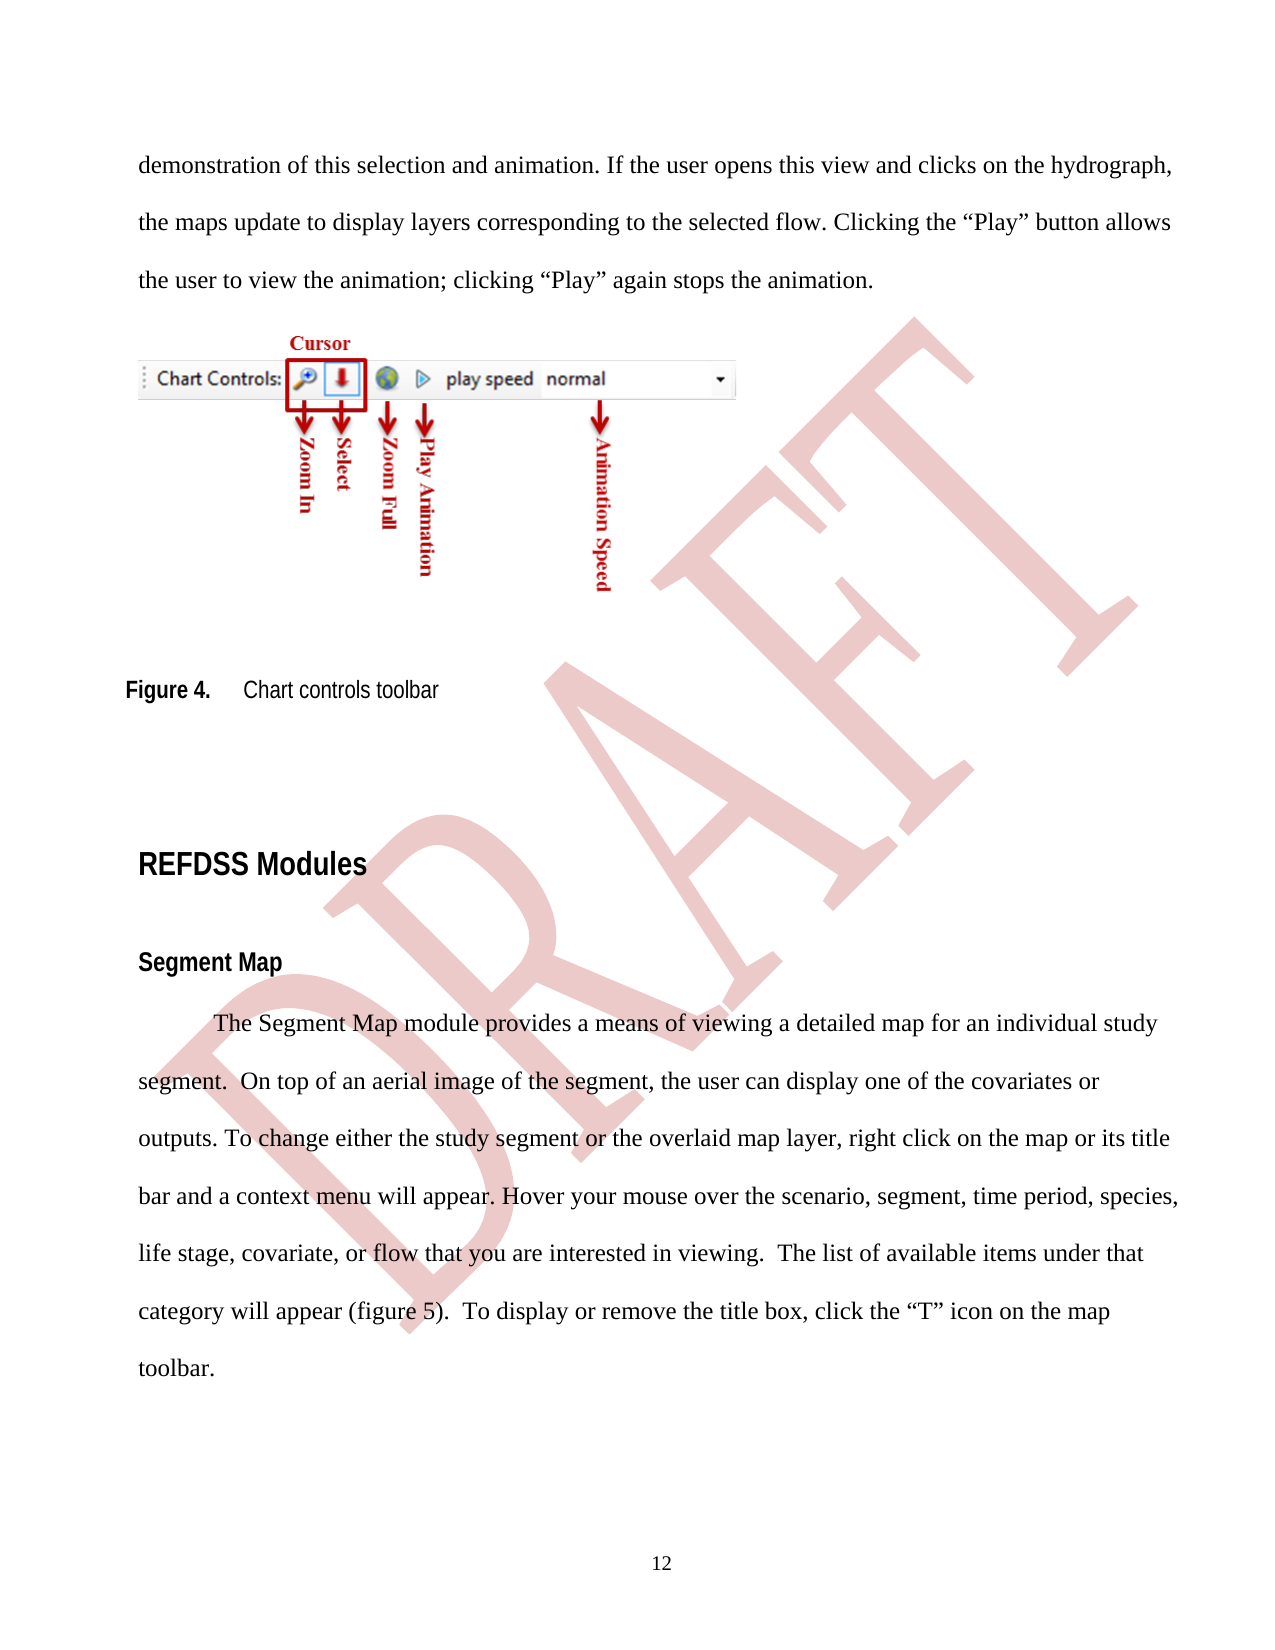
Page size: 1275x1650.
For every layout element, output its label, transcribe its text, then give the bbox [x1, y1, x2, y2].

text Chart controls toolbar [168, 675, 1185, 704]
picture [138, 322, 737, 622]
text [138, 150, 1185, 294]
text The Segment Map module provides a means of viewing a detailed map for an individual study segment. On top of an aerial image of the segment, the user can display one of the covariates or outputs. To change either the study segment or the overlaid map layer, right click on the map or its title bar and a context menu will appear. Hover your mouse over the scenario, segment, time period, species, life stage, covariate, or flow that you are interested in viewing. The list of available items under that category will appear (figure 5). To display or remove the title box, click the “T” icon on the map toolbar. [138, 1008, 1185, 1382]
subtitle Segment Map [138, 946, 1185, 977]
subtitle REFDSS Modules [138, 845, 1185, 883]
